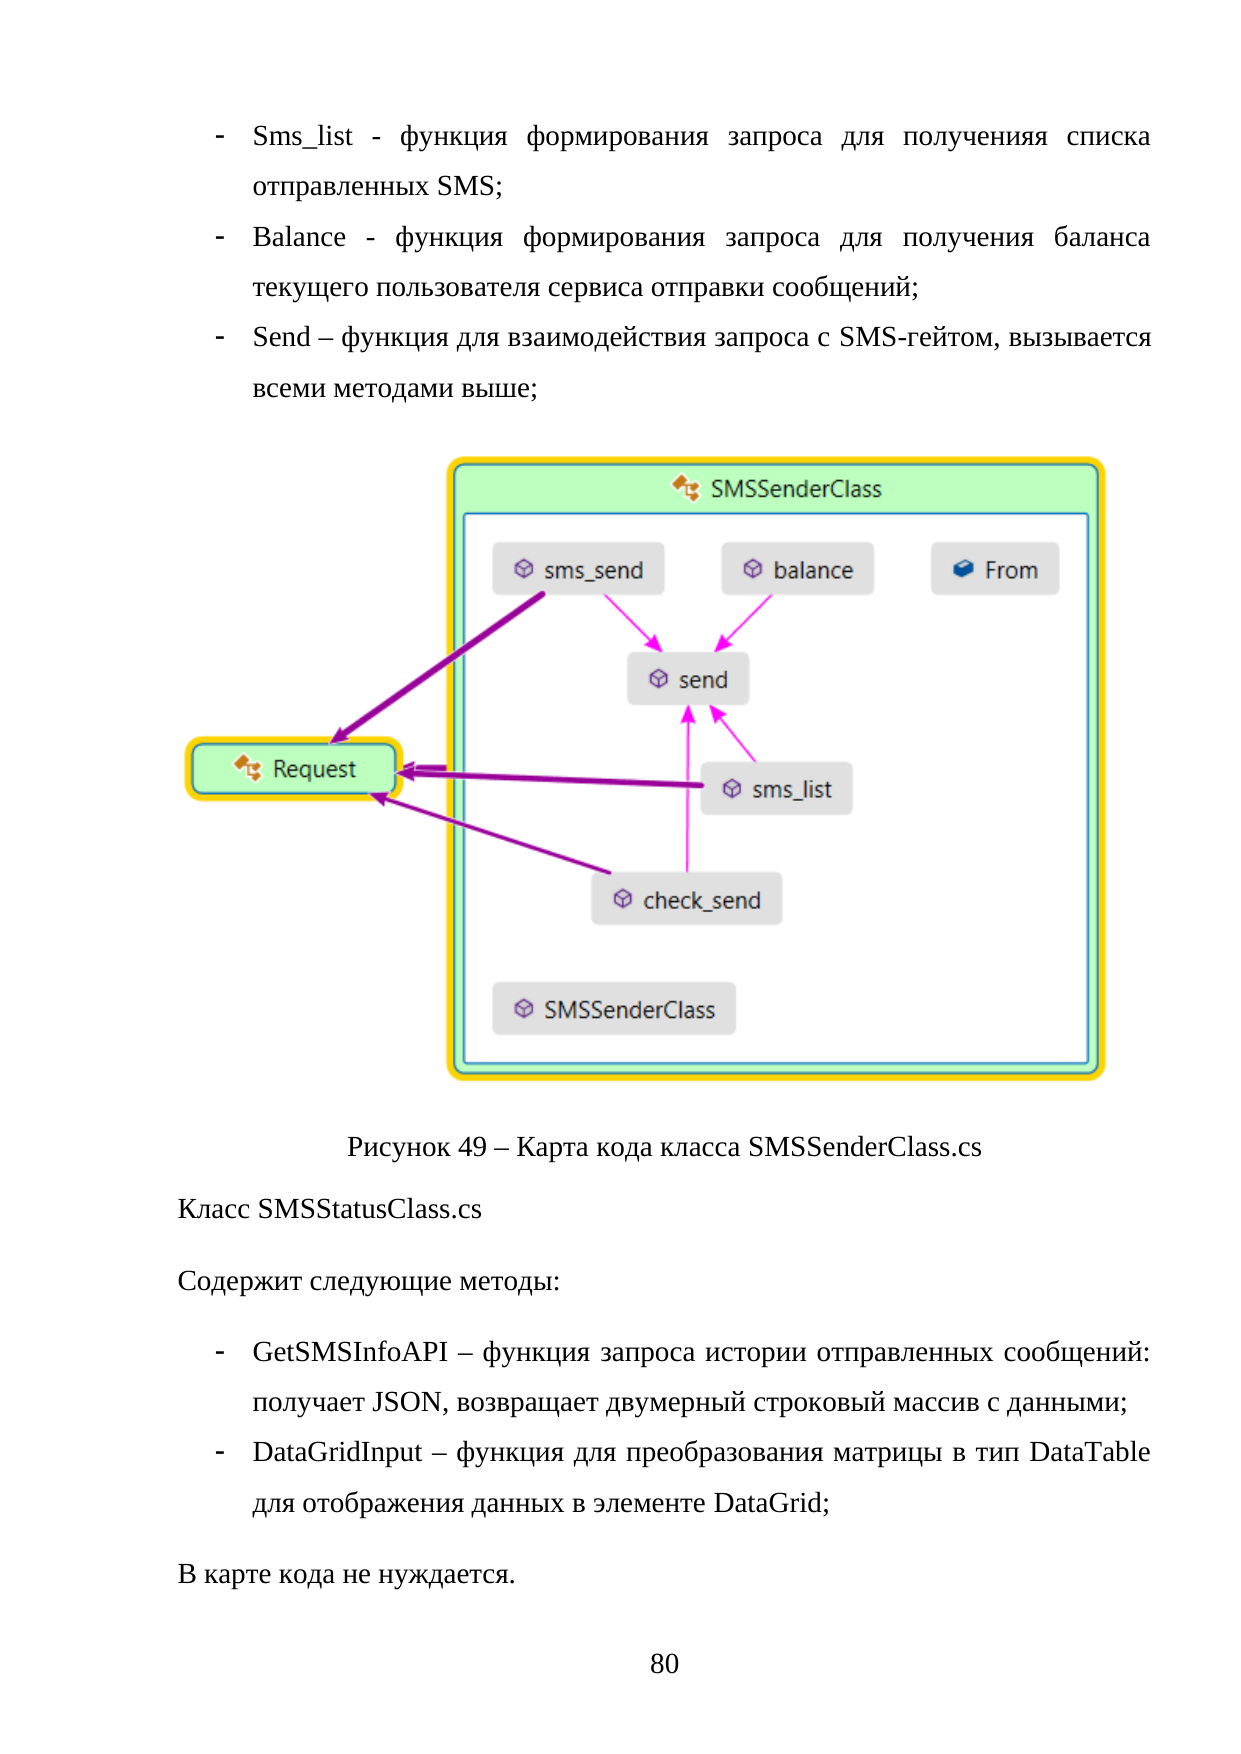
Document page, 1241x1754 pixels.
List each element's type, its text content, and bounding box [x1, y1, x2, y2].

list Send – функция для взаимодействия запроса с SMS-гейтом, вызывается всеми методами выше; [215, 319, 1152, 403]
list Sms_list - функция формирования запроса для полученияя списка отправленных SMS; [215, 118, 1152, 202]
text Класс SMSStatusClass.cs [177, 1192, 1152, 1225]
list Balance - функция формирования запроса для получения баланса текущего пользователя сервиса отправки сообщений; [215, 219, 1152, 303]
list GetSMSInfoAPI – функция запроса истории отправленных сообщений: получает JSON, возвращает двумерный строковый массив с данными; [215, 1334, 1152, 1418]
list DataGridInput – функция для преобразования матрицы в тип DataTable для отображения данных в элементе DataGrid; [215, 1434, 1152, 1518]
text В карте кода не нуждается. [177, 1556, 1152, 1590]
text Рисунок 49 – Карта кода класса SMSSenderClass.cs [177, 1129, 1152, 1162]
text Содержит следующие методы: [177, 1263, 1152, 1296]
picture [177, 441, 1113, 1092]
